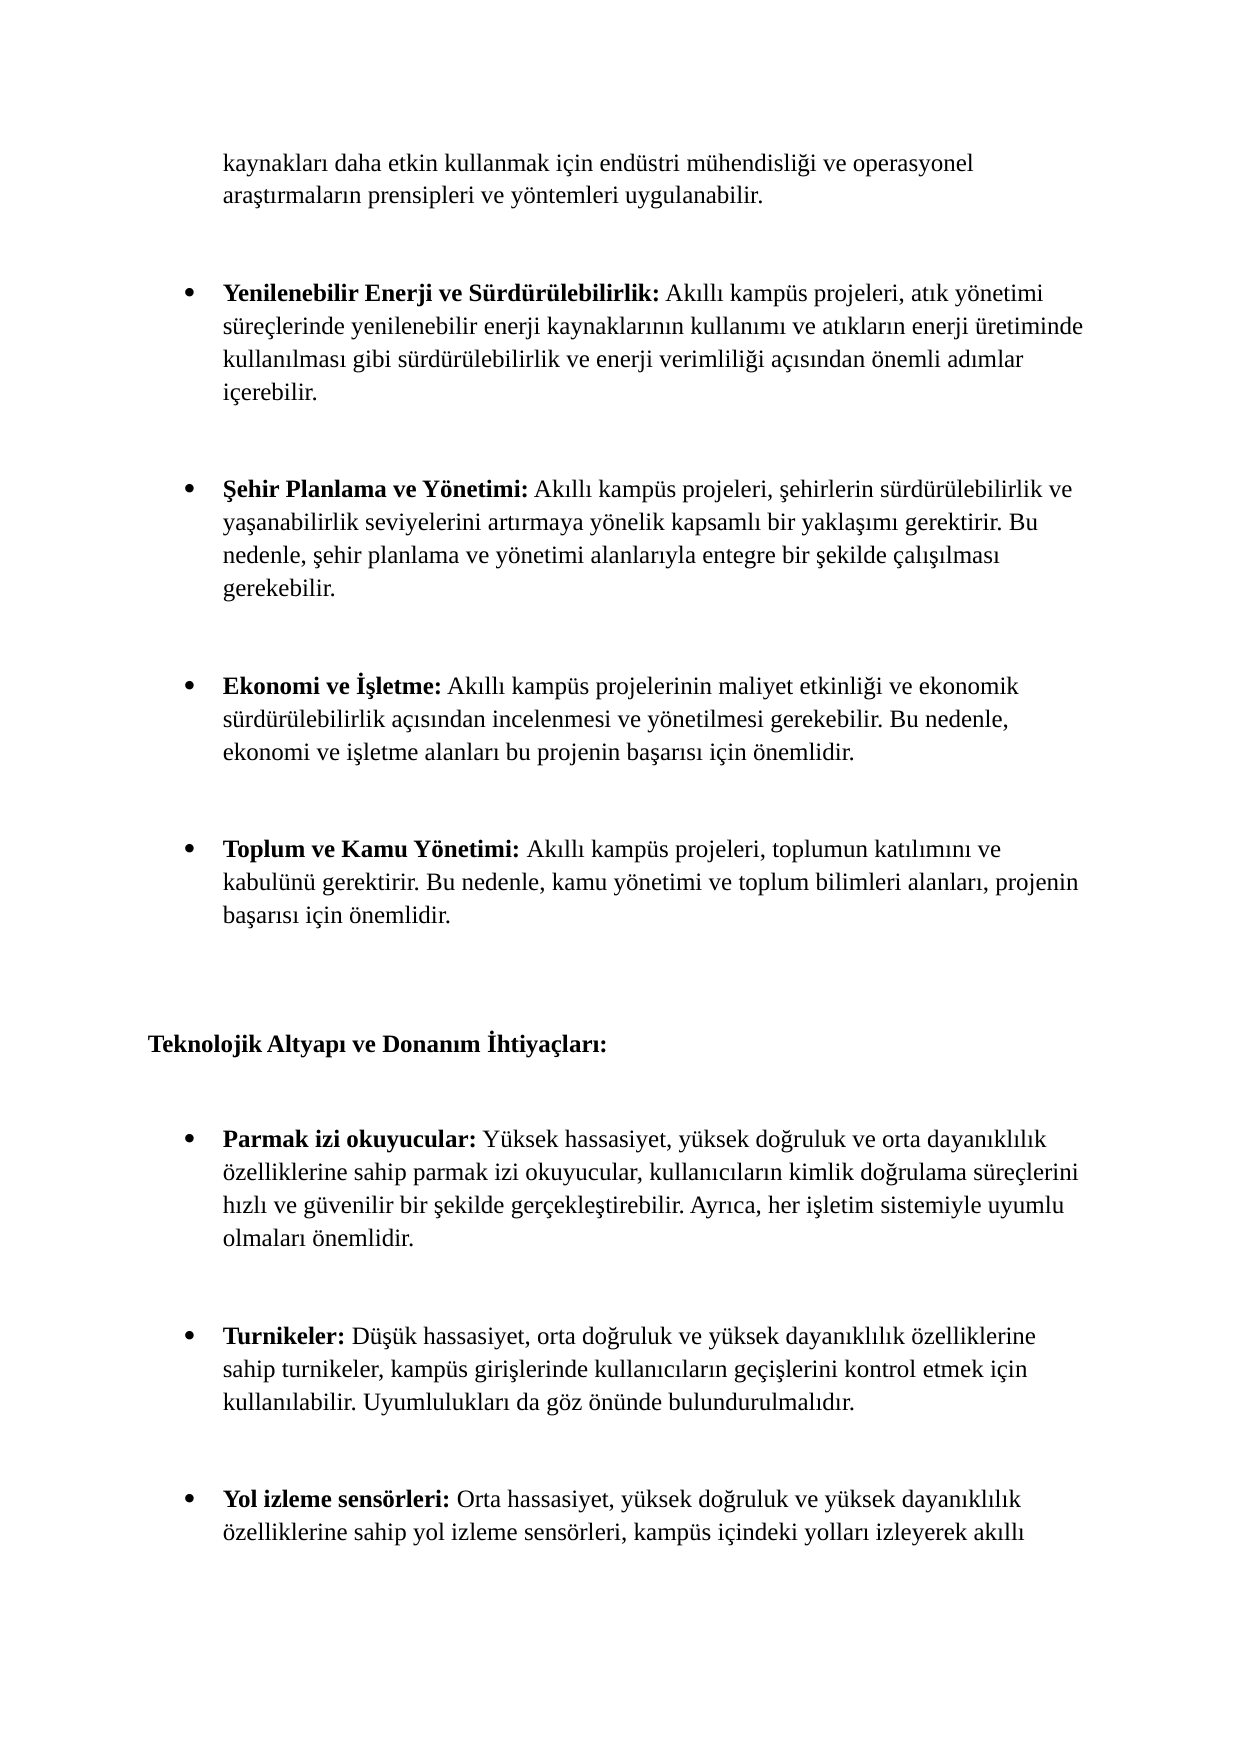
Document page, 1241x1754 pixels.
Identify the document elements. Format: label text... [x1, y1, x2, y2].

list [185, 1484, 1093, 1546]
list Parmak izi okuyucular: Yüksek hassasiyet, yüksek doğruluk ve orta dayanıklılık özelliklerine sahip parmak izi okuyucular, kullanıcıların kimlik doğrulama süreçlerini hızlı ve güvenilir bir şekilde gerçekleştirebilir. Ayrıca, her işletim sistemiyle uyumlu olmaları önemlidir. [185, 1124, 1093, 1252]
list Toplum ve Kamu Yönetimi: Akıllı kampüs projeleri, toplumun katılımını ve kabulünü gerektirir. Bu nedenle, kamu yönetimi ve toplum bilimleri alanları, projenin başarısı için önemlidir. [185, 834, 1093, 929]
list Turnikeler: Düşük hassasiyet, orta doğruluk ve yüksek dayanıklılık özelliklerine sahip turnikeler, kampüs girişlerinde kullanıcıların geçişlerini kontrol etmek için kullanılabilir. Uyumlulukları da göz önünde bulundurulmalıdır. [185, 1321, 1093, 1416]
list Şehir Planlama ve Yönetimi: Akıllı kampüs projeleri, şehirlerin sürdürülebilirlik ve yaşanabilirlik seviyelerini artırmaya yönelik kapsamlı bir yaklaşımı gerektirir. Bu nedenle, şehir planlama ve yönetimi alanlarıyla entegre bir şekilde çalışılması gerekebilir. [185, 474, 1093, 602]
list Ekonomi ve İşletme: Akıllı kampüs projelerinin maliyet etkinliği ve ekonomik sürdürülebilirlik açısından incelenmesi ve yönetilmesi gerekebilir. Bu nedenle, ekonomi ve işletme alanları bu projenin başarısı için önemlidir. [185, 671, 1093, 766]
text Teknolojik Altyapı ve Donanım İhtiyaçları: [148, 1029, 1093, 1058]
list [185, 148, 1093, 209]
list Yenilenebilir Enerji ve Sürdürülebilirlik: Akıllı kampüs projeleri, atık yönetimi süreçlerinde yenilenebilir enerji kaynaklarının kullanımı ve atıkların enerji üretiminde kullanılması gibi sürdürülebilirlik ve enerji verimliliği açısından önemli adımlar içerebilir. [185, 278, 1093, 406]
